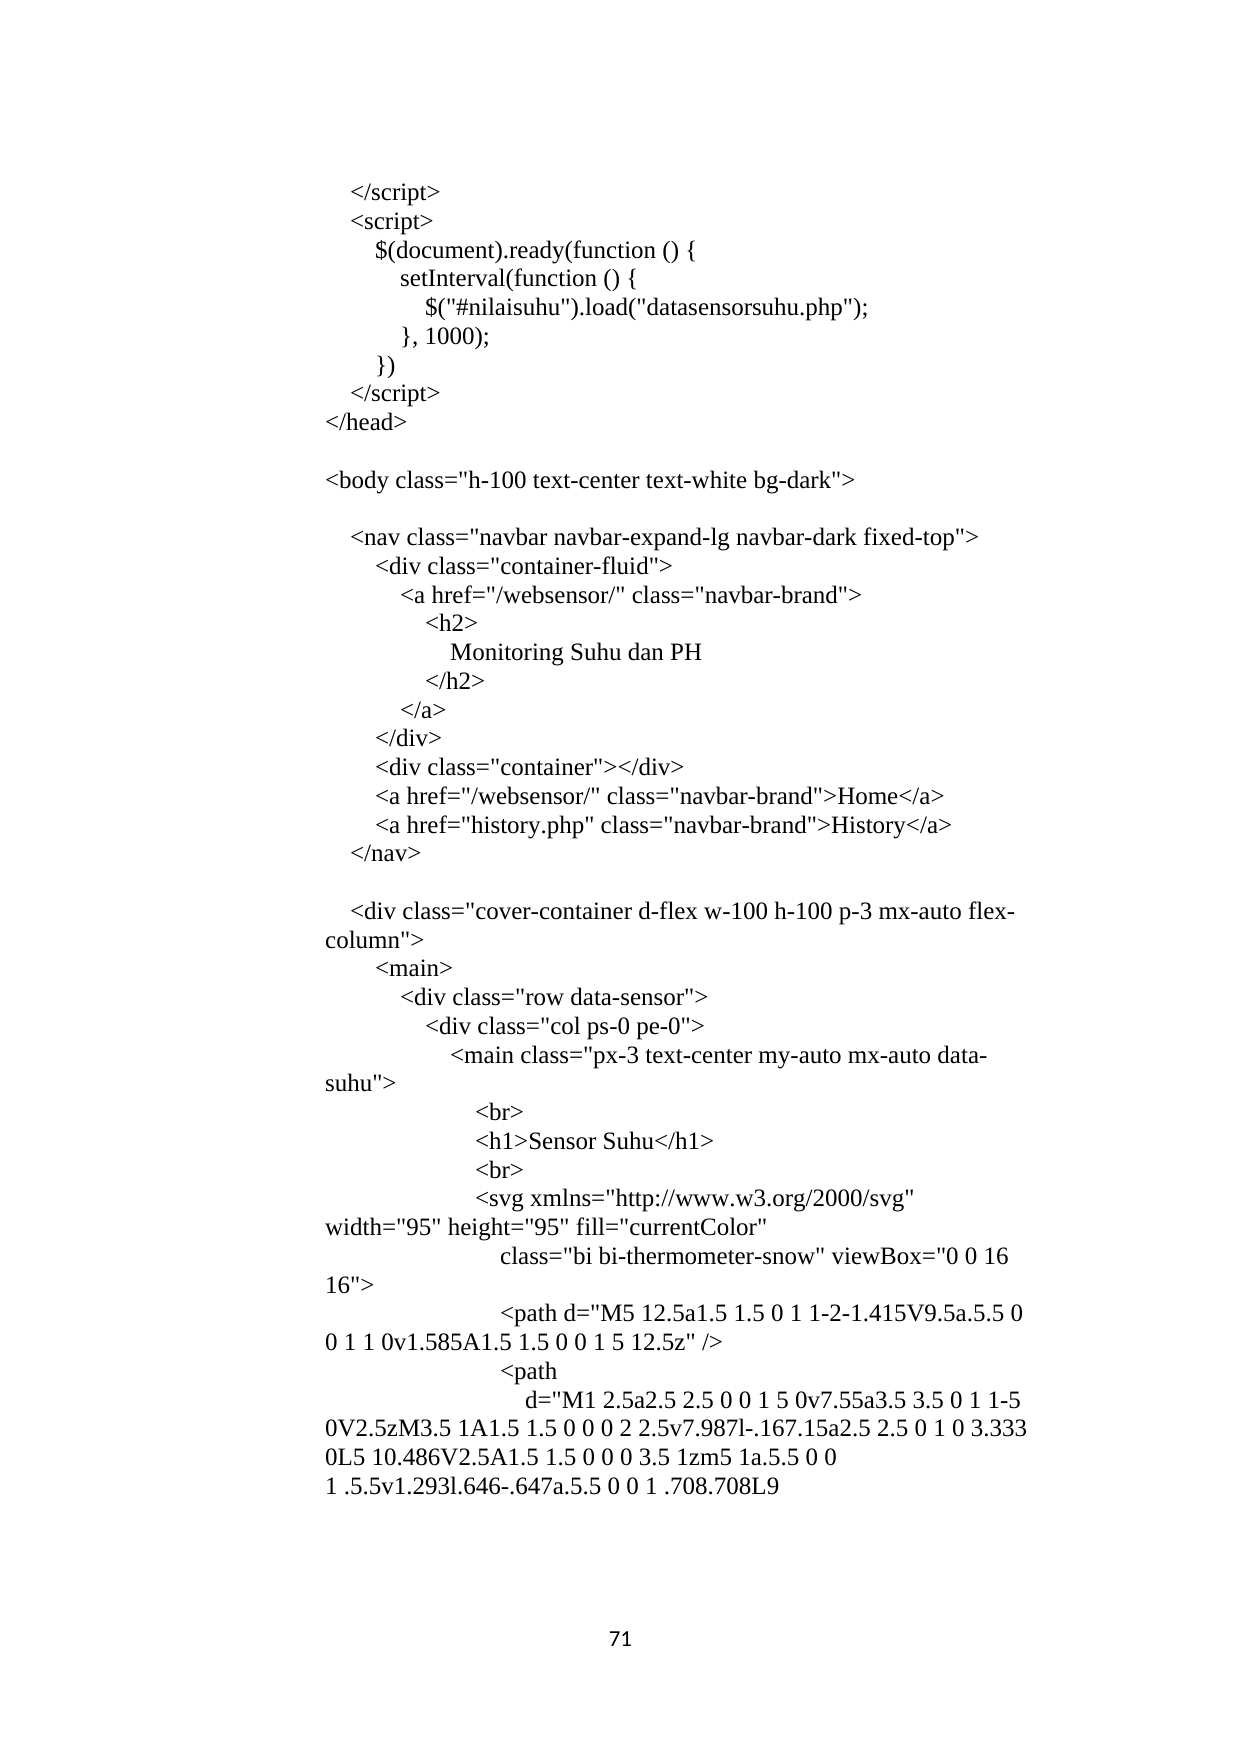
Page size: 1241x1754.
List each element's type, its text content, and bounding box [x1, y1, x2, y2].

text <a href="history.php" class="navbar-brand">History</a> [325, 810, 1033, 838]
text <h2> [325, 608, 1033, 637]
text }, 1000); [325, 321, 1033, 350]
text <div class="cover-container d-flex w-100 h-100 p-3 mx-auto flex-column"> [325, 896, 1033, 953]
text <h1>Sensor Suhu</h1> [325, 1126, 1033, 1155]
text </script> [325, 378, 1033, 407]
text <script> [325, 206, 1033, 235]
text setInterval(function () { [325, 263, 1033, 292]
text $("#nilaisuhu").load("datasensorsuhu.php"); [325, 292, 1033, 321]
text <br> [325, 1097, 1033, 1126]
text class="bi bi-thermometer-snow" viewBox="0 0 16 16"> [325, 1241, 1033, 1298]
text <div class="container-fluid"> [325, 551, 1033, 580]
text <path [325, 1356, 1033, 1385]
text <main class="px-3 text-center my-auto mx-auto data-suhu"> [325, 1040, 1033, 1097]
text <path d="M5 12.5a1.5 1.5 0 1 1-2-1.415V9.5a.5.5 0 0 1 1 0v1.585A1.5 1.5 0 0 1 5 12.5z" /> [325, 1298, 1033, 1356]
text <a href="/websensor/" class="navbar-brand">Home</a> [325, 781, 1033, 810]
text <nav class="navbar navbar-expand-lg navbar-dark fixed-top"> [325, 522, 1033, 551]
text <div class="row data-sensor"> [325, 982, 1033, 1011]
text }) [325, 350, 1033, 378]
text <main> [325, 953, 1033, 982]
text <div class="col ps-0 pe-0"> [325, 1011, 1033, 1040]
text $(document).ready(function () { [325, 235, 1033, 263]
text Monitoring Suhu dan PH [325, 637, 1033, 666]
text </nav> [325, 838, 1033, 867]
text </div> [325, 723, 1033, 752]
text </head> [325, 407, 1033, 436]
text <svg xmlns="http://www.w3.org/2000/svg" width="95" height="95" fill="currentColor" [325, 1183, 1033, 1241]
text <a href="/websensor/" class="navbar-brand"> [325, 580, 1033, 608]
text <br> [325, 1155, 1033, 1183]
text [325, 1385, 1033, 1500]
text </a> [325, 695, 1033, 723]
text </h2> [325, 666, 1033, 695]
text <div class="container"></div> [325, 752, 1033, 781]
text <body class="h-100 text-center text-white bg-dark"> [325, 465, 1033, 493]
text </script> [325, 177, 1033, 206]
